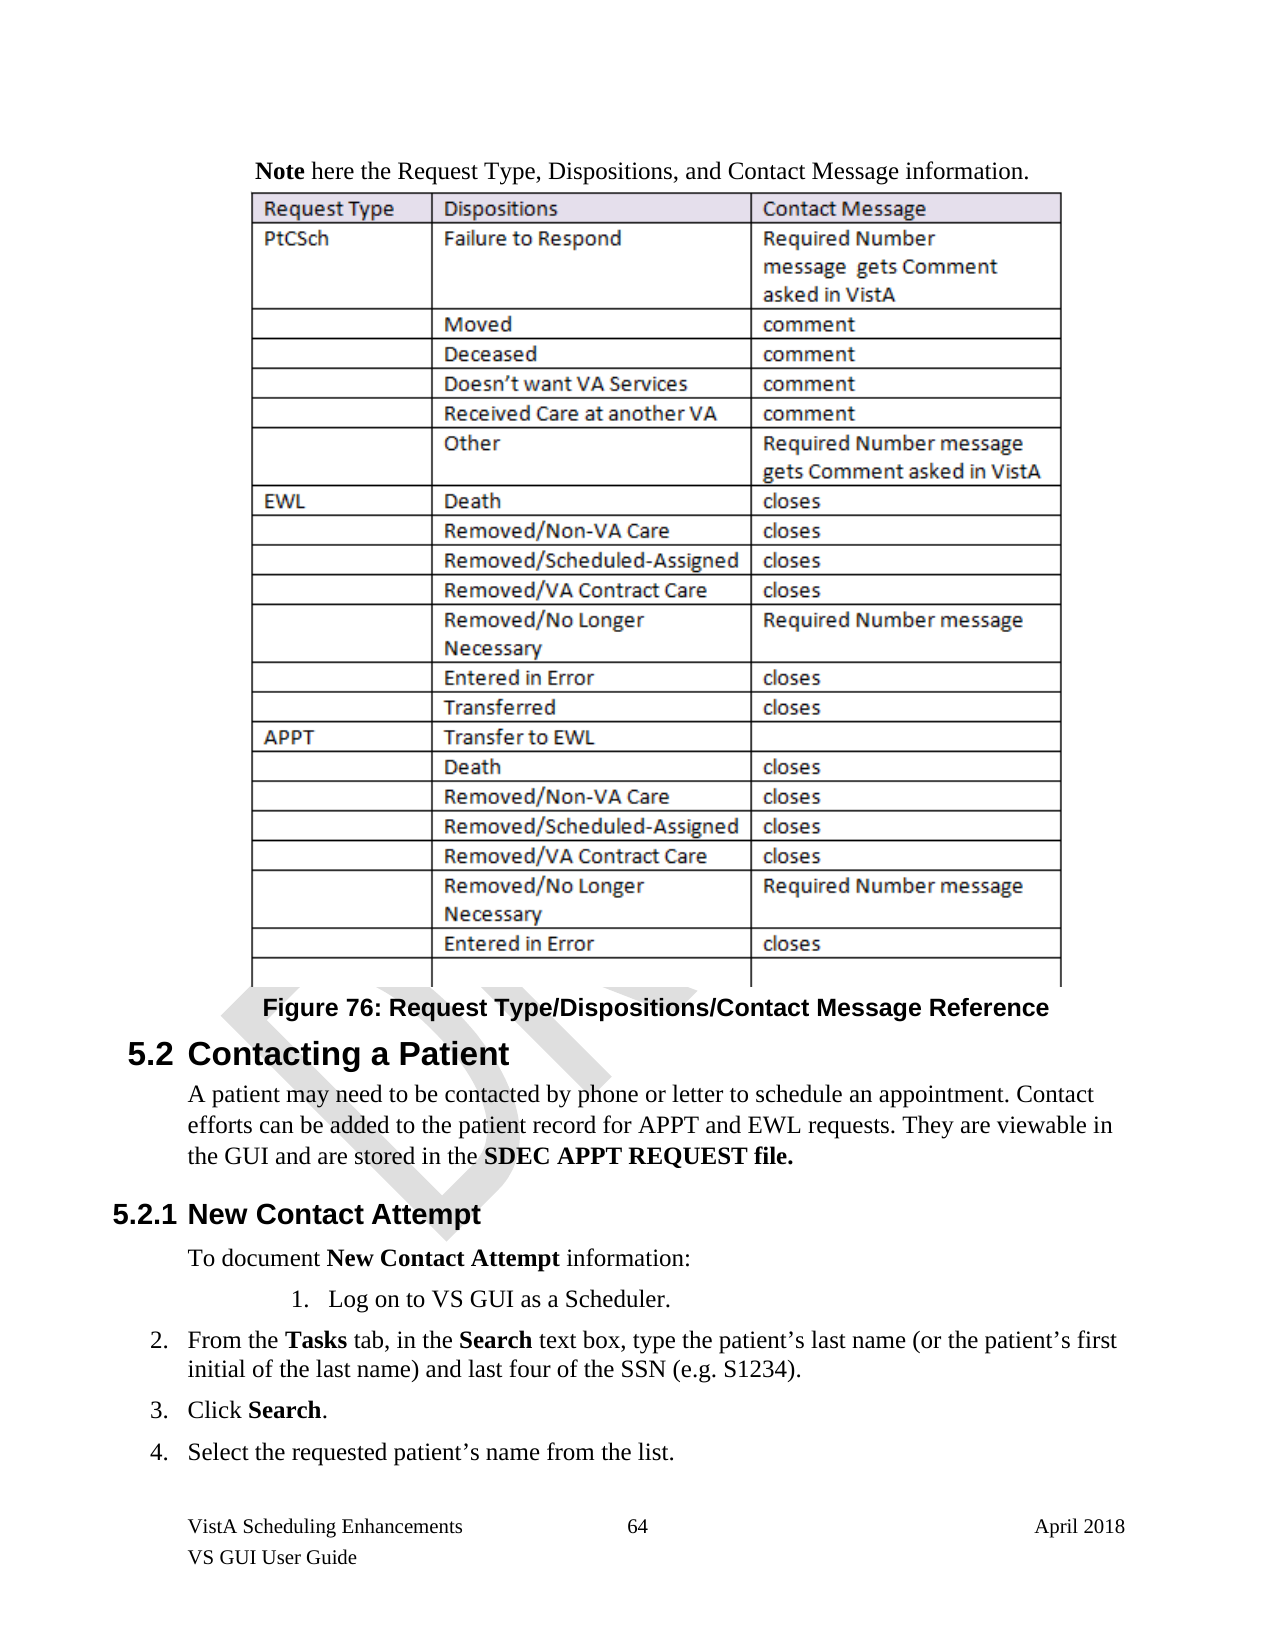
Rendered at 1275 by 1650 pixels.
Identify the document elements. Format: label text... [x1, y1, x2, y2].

text A patient may need to be contacted by phone or letter to schedule an appointment. Contact efforts can be added to the patient record for APPT and EWL requests. They are viewable in the GUI and are stored in the SDEC APPT REQUEST file. [187, 1079, 1125, 1169]
text Note here the Request Type, Dispositions, and Contact Message information. [255, 156, 1125, 185]
subtitle Contacting a Patient [127, 1034, 1125, 1072]
text Click Search. [150, 1395, 1125, 1424]
text From the Tasks tab, in the Search text box, type the patient’s last name (or the patient’s first initial of the last name) and last four of the SSN (e.g. S1234). [150, 1325, 1125, 1383]
text Figure 76: Request Type/Dispositions/Contact Message Reference [187, 993, 1125, 1022]
text To document New Contact Attempt information: [187, 1243, 1125, 1272]
list Log on to VS GUI as a Scheduler. [291, 1284, 1125, 1313]
picture [250, 191, 1062, 987]
text Select the requested patient’s name from the list. [150, 1437, 1125, 1465]
subtitle New Contact Attempt [112, 1197, 1125, 1230]
